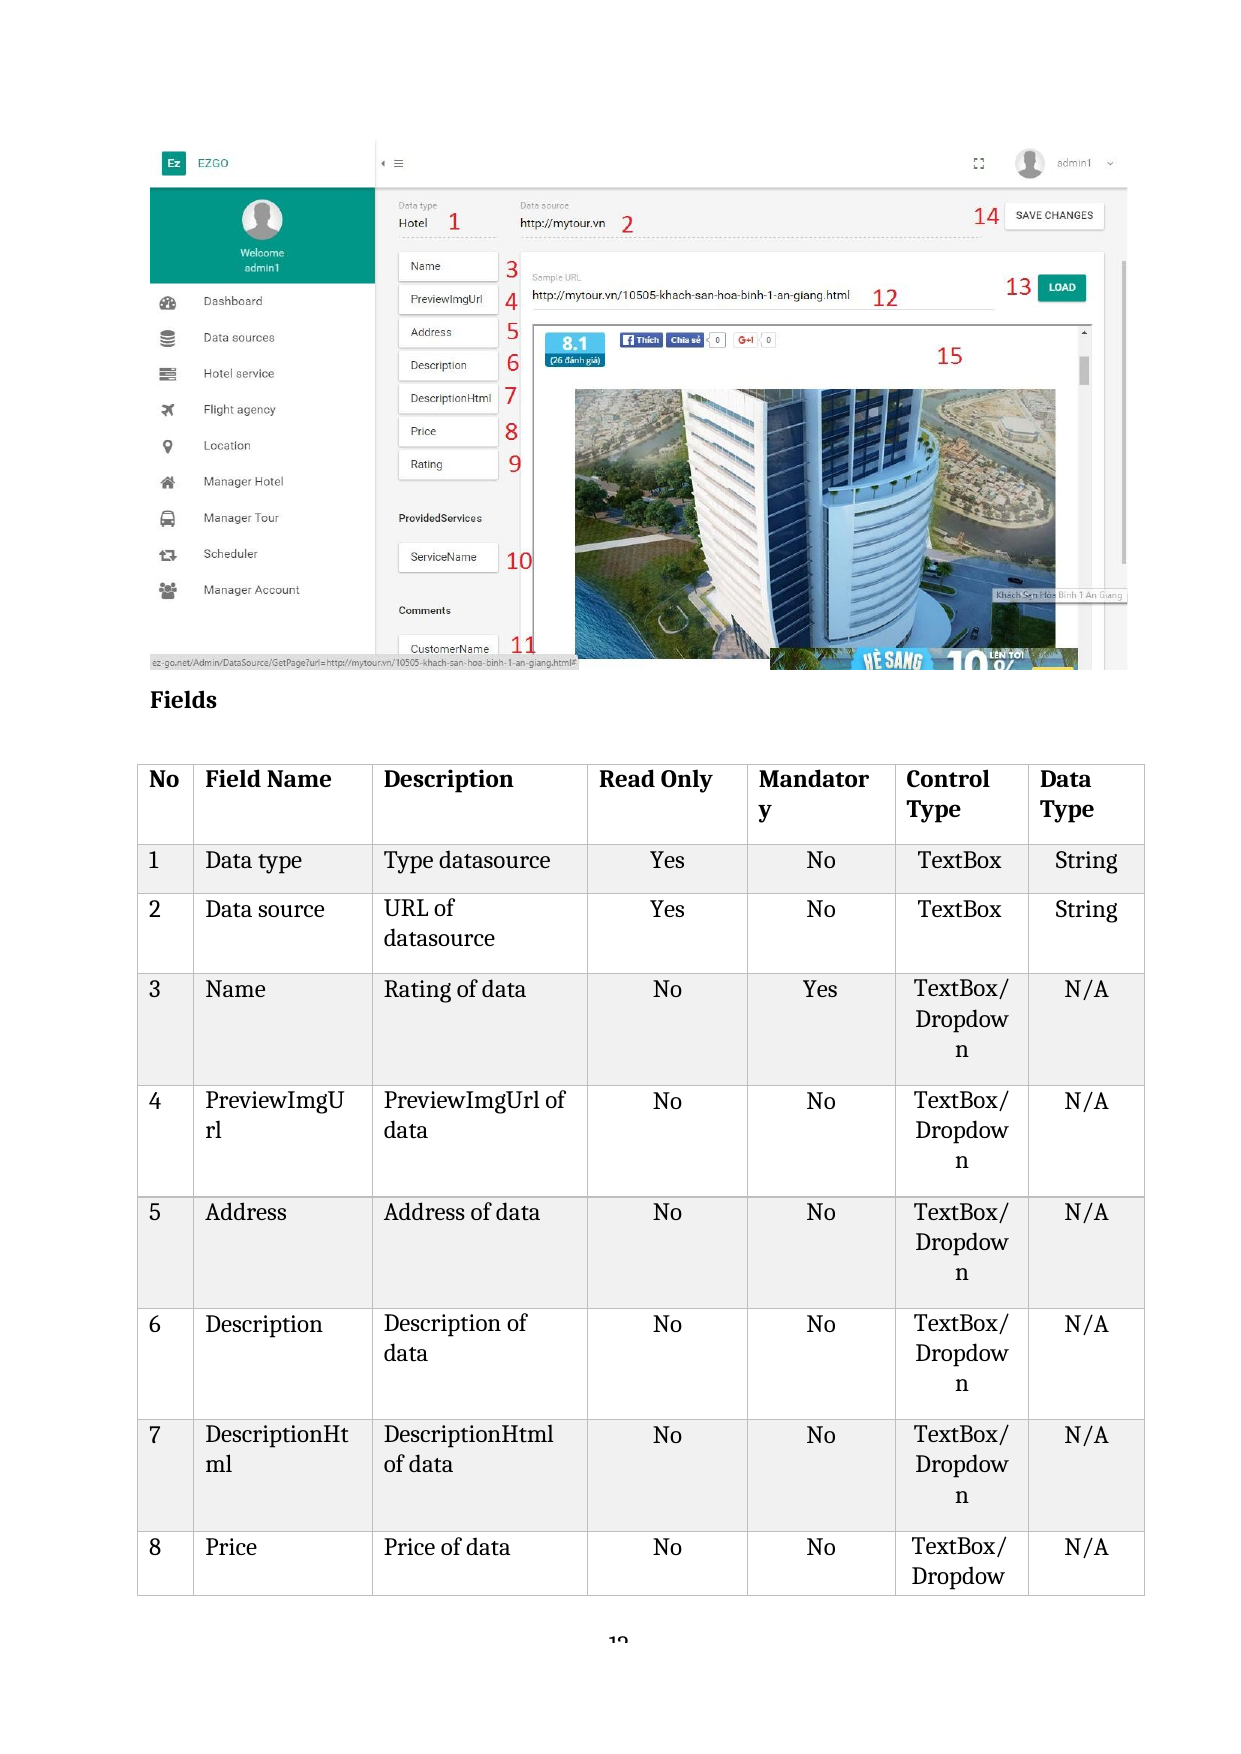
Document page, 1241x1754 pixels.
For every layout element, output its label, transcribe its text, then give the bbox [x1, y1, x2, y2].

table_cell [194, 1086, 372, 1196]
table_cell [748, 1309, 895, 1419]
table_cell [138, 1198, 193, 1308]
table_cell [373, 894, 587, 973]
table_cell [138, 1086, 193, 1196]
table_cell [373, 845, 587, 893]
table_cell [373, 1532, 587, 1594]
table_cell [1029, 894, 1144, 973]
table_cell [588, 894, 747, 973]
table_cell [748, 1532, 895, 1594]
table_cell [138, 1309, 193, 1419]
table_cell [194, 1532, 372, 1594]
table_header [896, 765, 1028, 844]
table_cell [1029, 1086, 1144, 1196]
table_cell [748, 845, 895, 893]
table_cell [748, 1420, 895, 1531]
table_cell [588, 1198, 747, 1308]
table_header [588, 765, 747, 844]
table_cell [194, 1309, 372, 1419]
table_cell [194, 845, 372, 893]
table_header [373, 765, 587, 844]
picture [150, 139, 1128, 670]
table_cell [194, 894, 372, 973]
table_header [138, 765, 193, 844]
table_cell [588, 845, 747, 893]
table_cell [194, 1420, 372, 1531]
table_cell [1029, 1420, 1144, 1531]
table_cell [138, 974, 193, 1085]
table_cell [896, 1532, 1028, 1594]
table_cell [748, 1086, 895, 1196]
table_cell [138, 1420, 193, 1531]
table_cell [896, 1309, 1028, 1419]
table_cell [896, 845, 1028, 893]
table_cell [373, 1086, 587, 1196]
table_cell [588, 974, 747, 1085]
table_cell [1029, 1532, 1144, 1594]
text Fields [150, 686, 1157, 715]
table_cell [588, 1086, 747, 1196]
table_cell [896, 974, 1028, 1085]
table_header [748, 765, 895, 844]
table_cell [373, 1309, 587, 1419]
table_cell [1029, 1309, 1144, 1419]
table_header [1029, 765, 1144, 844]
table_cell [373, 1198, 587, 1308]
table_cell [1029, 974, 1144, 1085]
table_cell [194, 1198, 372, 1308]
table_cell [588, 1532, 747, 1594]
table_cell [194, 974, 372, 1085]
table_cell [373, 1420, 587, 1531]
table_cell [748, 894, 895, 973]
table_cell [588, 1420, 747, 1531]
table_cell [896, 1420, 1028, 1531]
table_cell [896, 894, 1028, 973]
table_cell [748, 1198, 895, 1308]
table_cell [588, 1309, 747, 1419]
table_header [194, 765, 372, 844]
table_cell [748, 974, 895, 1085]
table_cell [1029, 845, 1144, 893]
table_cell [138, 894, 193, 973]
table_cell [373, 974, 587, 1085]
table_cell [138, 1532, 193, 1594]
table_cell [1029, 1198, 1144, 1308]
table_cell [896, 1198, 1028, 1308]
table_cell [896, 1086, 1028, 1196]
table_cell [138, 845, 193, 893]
